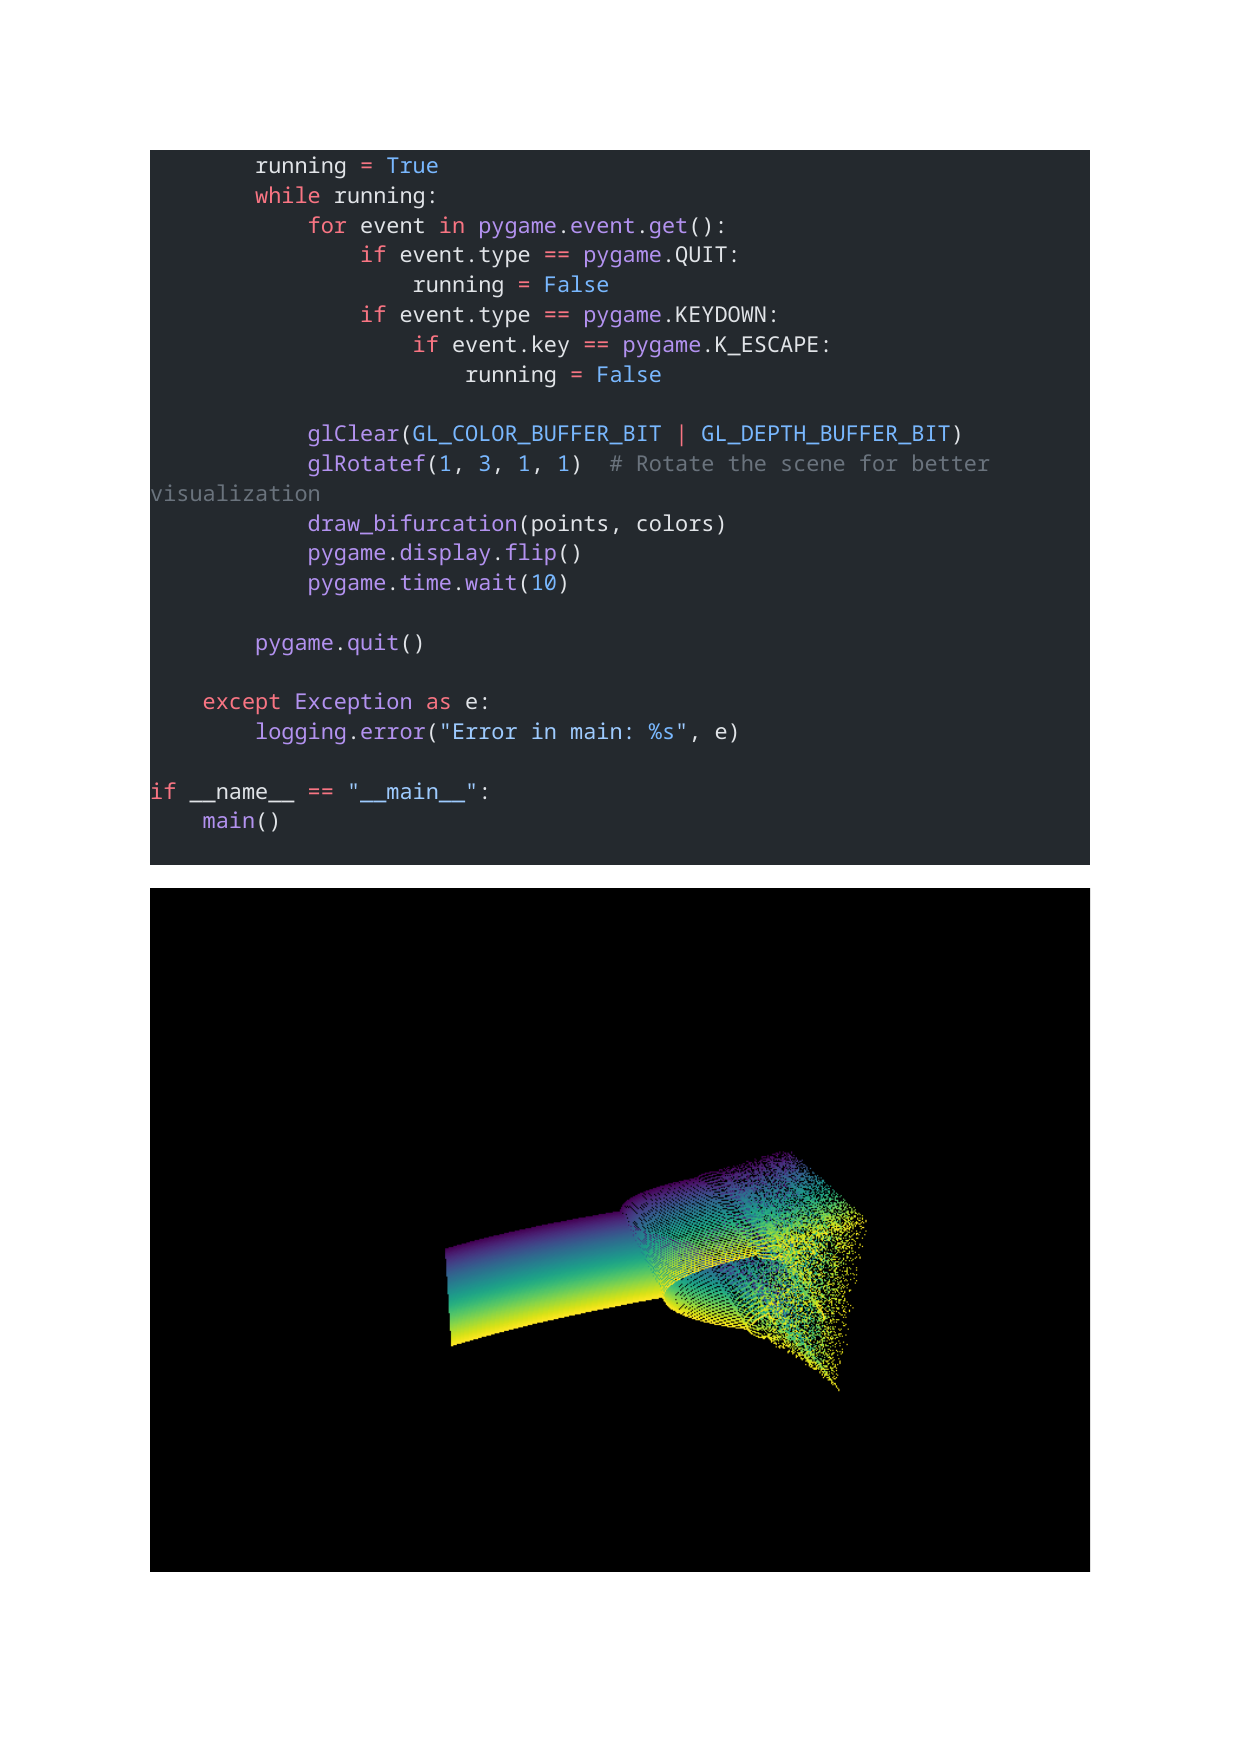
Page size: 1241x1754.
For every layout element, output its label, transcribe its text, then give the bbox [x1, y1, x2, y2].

picture [150, 888, 1091, 1572]
text running = False [150, 269, 1090, 299]
text pygame.display.flip() [150, 537, 1090, 567]
text main() [150, 805, 1090, 835]
text running = True [150, 150, 1090, 180]
text pygame.quit() [150, 627, 1090, 656]
text while running: [150, 180, 1090, 209]
text if __name__ == "__main__": [150, 776, 1090, 805]
text for event in pygame.event.get(): [150, 209, 1090, 239]
text if event.type == pygame.KEYDOWN: [150, 299, 1090, 329]
text draw_bifurcation(points, colors) [150, 507, 1090, 537]
text pygame.time.wait(10) [150, 567, 1090, 597]
text glRotatef(1, 3, 1, 1) # Rotate the scene for better visualization [150, 448, 1090, 507]
text if event.key == pygame.K_ESCAPE: [150, 329, 1090, 358]
text running = False [150, 358, 1090, 388]
text logging.error("Error in main: %s", e) [150, 716, 1090, 746]
text if event.type == pygame.QUIT: [150, 239, 1090, 269]
text glClear(GL_COLOR_BUFFER_BIT | GL_DEPTH_BUFFER_BIT) [150, 418, 1090, 448]
text except Exception as e: [150, 686, 1090, 716]
